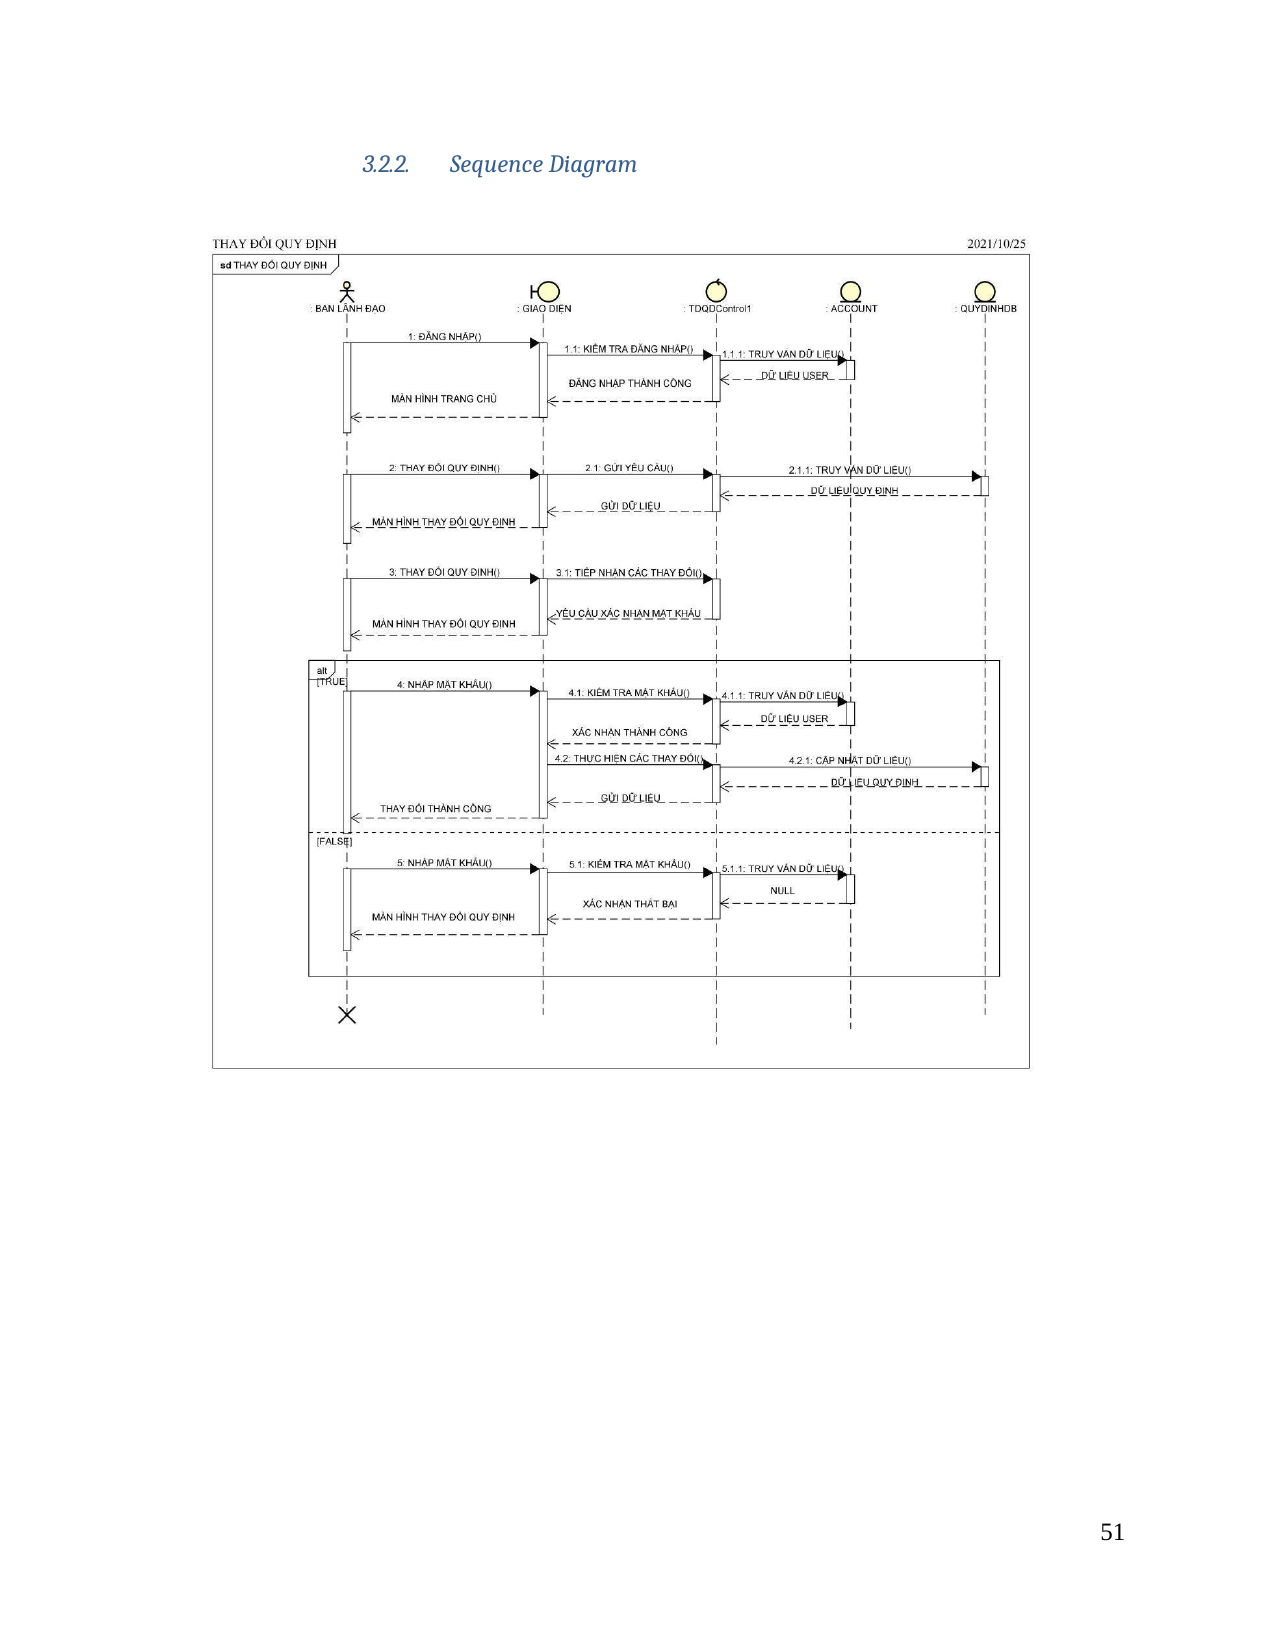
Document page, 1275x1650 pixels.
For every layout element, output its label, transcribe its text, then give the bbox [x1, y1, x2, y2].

subtitle Sequence Diagram [363, 150, 1125, 179]
picture [150, 178, 1091, 1103]
